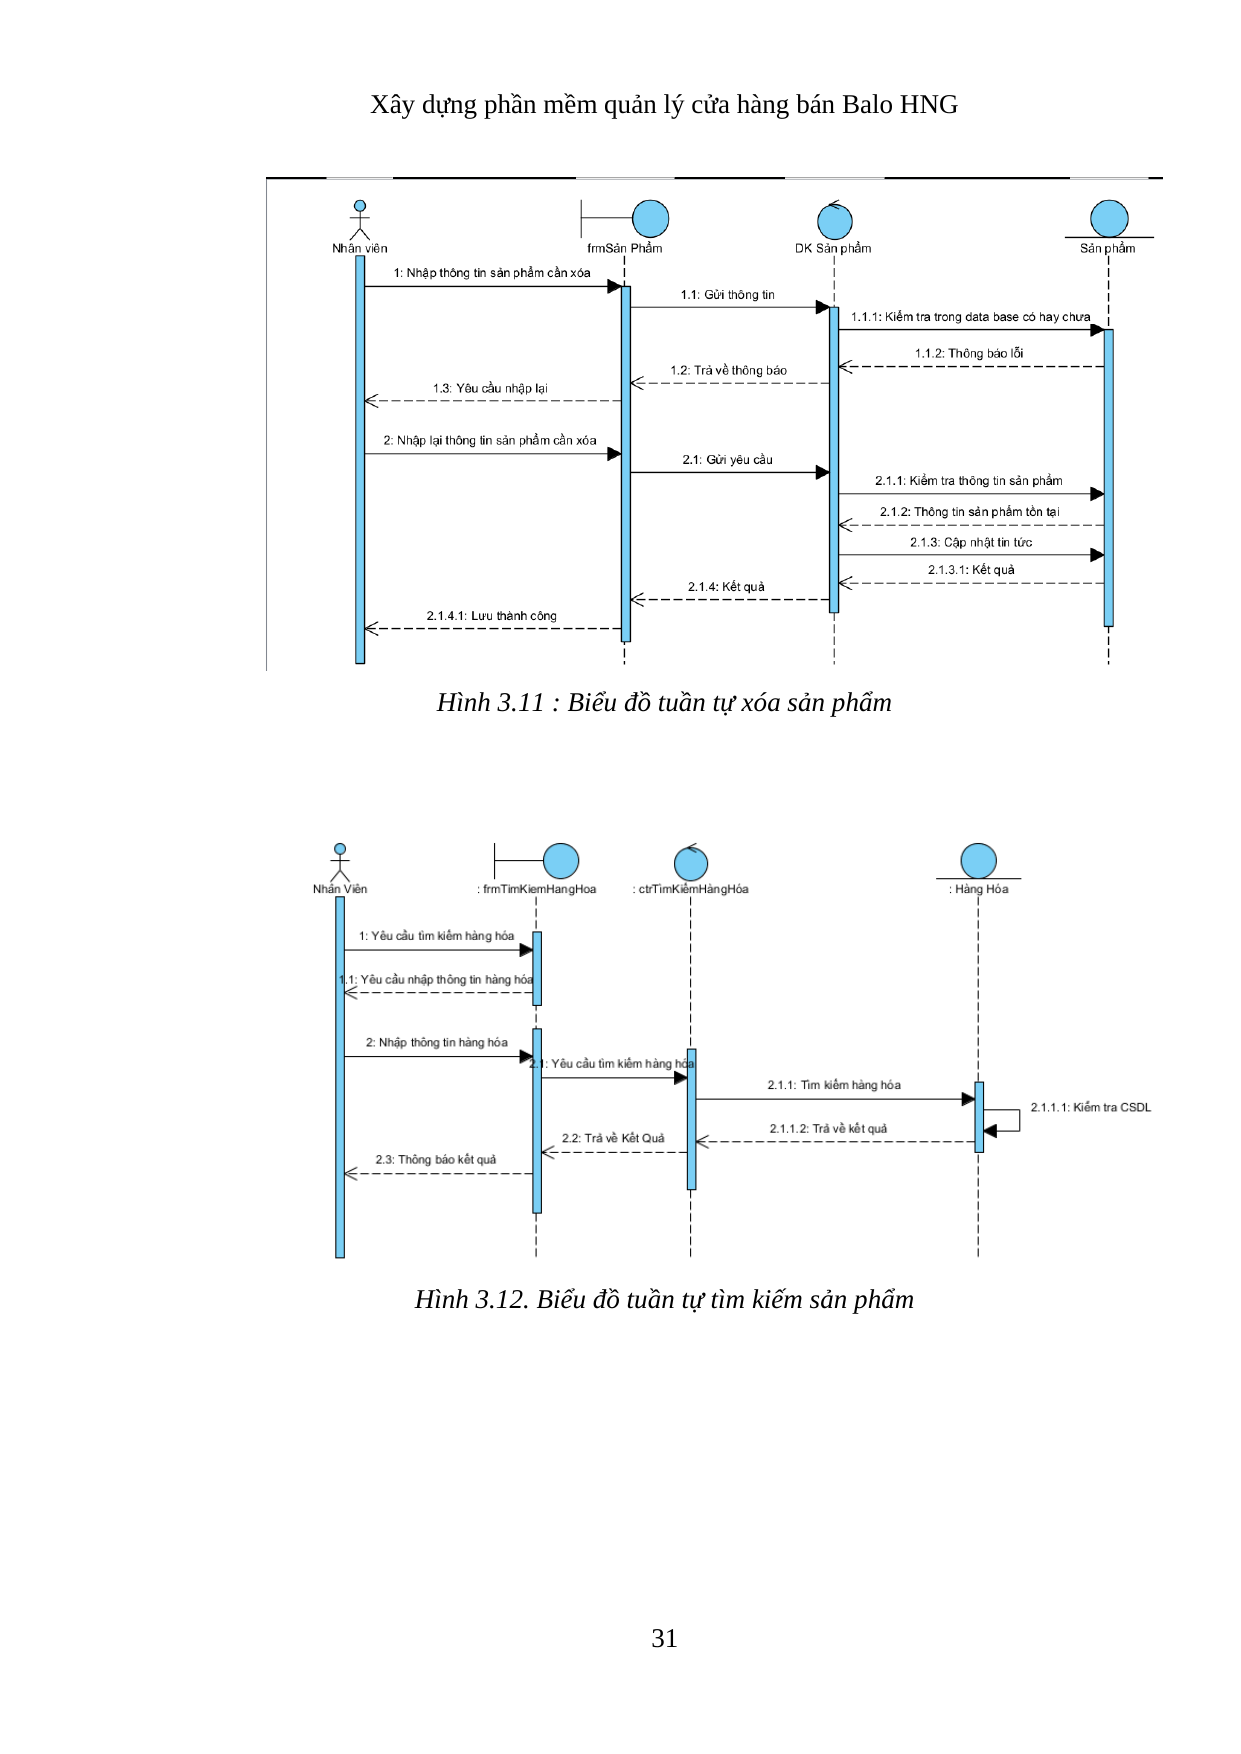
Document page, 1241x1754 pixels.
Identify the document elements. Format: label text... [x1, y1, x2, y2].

text Hình 3.11 : Biểu đồ tuần tự xóa sản phẩm [207, 686, 1122, 717]
picture [265, 826, 1178, 1268]
text Hình 3.12. Biểu đồ tuần tự tìm kiếm sản phẩm [207, 1283, 1122, 1314]
picture [265, 177, 1163, 671]
